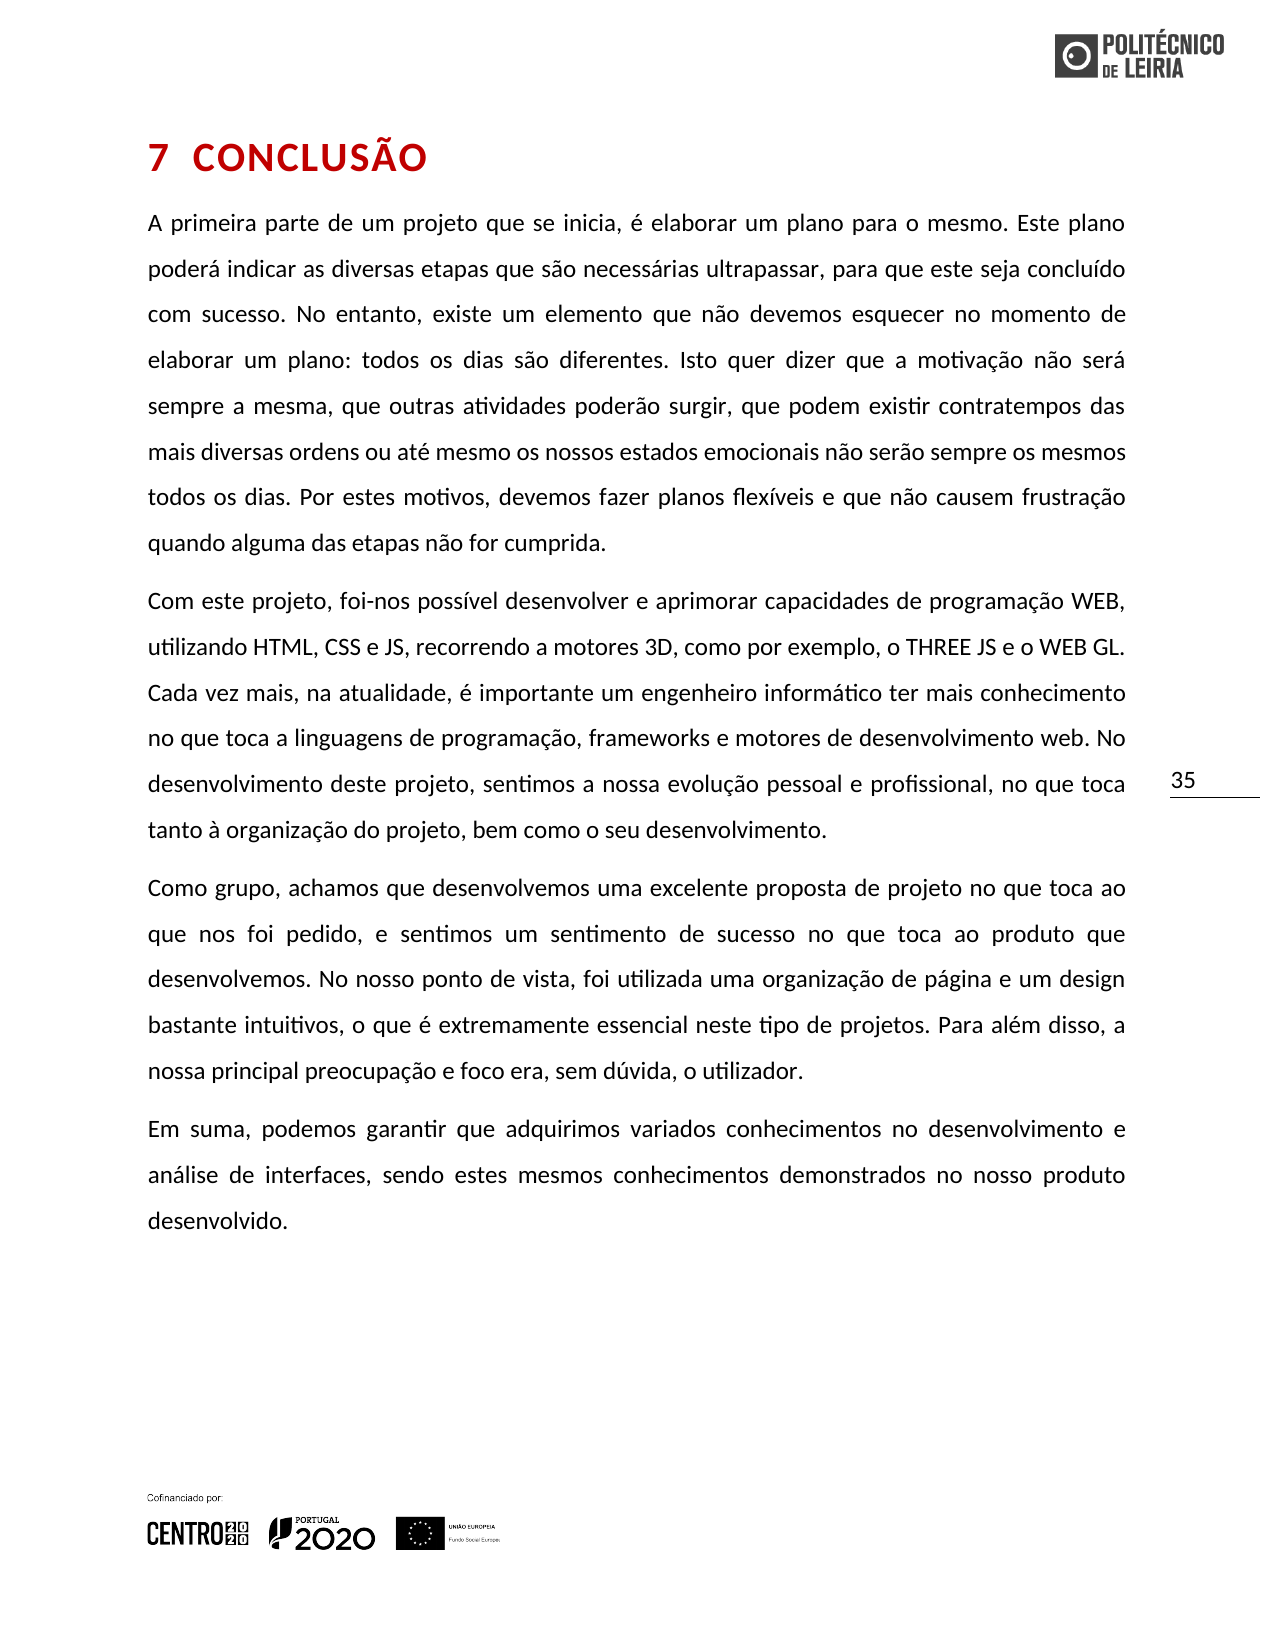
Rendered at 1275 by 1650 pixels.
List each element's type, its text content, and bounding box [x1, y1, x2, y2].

subtitle Conclusão [148, 131, 1127, 182]
picture [1053, 26, 1225, 80]
picture [147, 1494, 500, 1550]
text Em suma, podemos garantir que adquirimos variados conhecimentos no desenvolvimento e análise de interfaces, sendo estes mesmos conhecimentos demonstrados no nosso produto desenvolvido. [148, 1113, 1127, 1235]
text Como grupo, achamos que desenvolvemos uma excelente proposta de projeto no que toca ao que nos foi pedido, e sentimos um sentimento de sucesso no que toca ao produto que desenvolvemos. No nosso ponto de vista, foi utilizada uma organização de página e um design bastante intuitivos, o que é extremamente essencial neste tipo de projetos. Para além disso, a nossa principal preocupação e foco era, sem dúvida, o utilizador. [148, 872, 1127, 1086]
text Com este projeto, foi-nos possível desenvolver e aprimorar capacidades de programação WEB, utilizando HTML, CSS e JS, recorrendo a motores 3D, como por exemplo, o THREE JS e o WEB GL. Cada vez mais, na atualidade, é importante um engenheiro informático ter mais conhecimento no que toca a linguagens de programação, frameworks e motores de desenvolvimento web. No desenvolvimento deste projeto, sentimos a nossa evolução pessoal e profissional, no que toca tanto à organização do projeto, bem como o seu desenvolvimento. [148, 585, 1127, 844]
text A primeira parte de um projeto que se inicia, é elaborar um plano para o mesmo. Este plano poderá indicar as diversas etapas que são necessárias ultrapassar, para que este seja concluído com sucesso. No entanto, existe um elemento que não devemos esquecer no momento de elaborar um plano: todos os dias são diferentes. Isto quer dizer que a motivação não será sempre a mesma, que outras atividades poderão surgir, que podem existir contratempos das mais diversas ordens ou até mesmo os nossos estados emocionais não serão sempre os mesmos todos os dias. Por estes motivos, devemos fazer planos flexíveis e que não causem frustração quando alguma das etapas não for cumprida. [148, 207, 1127, 558]
